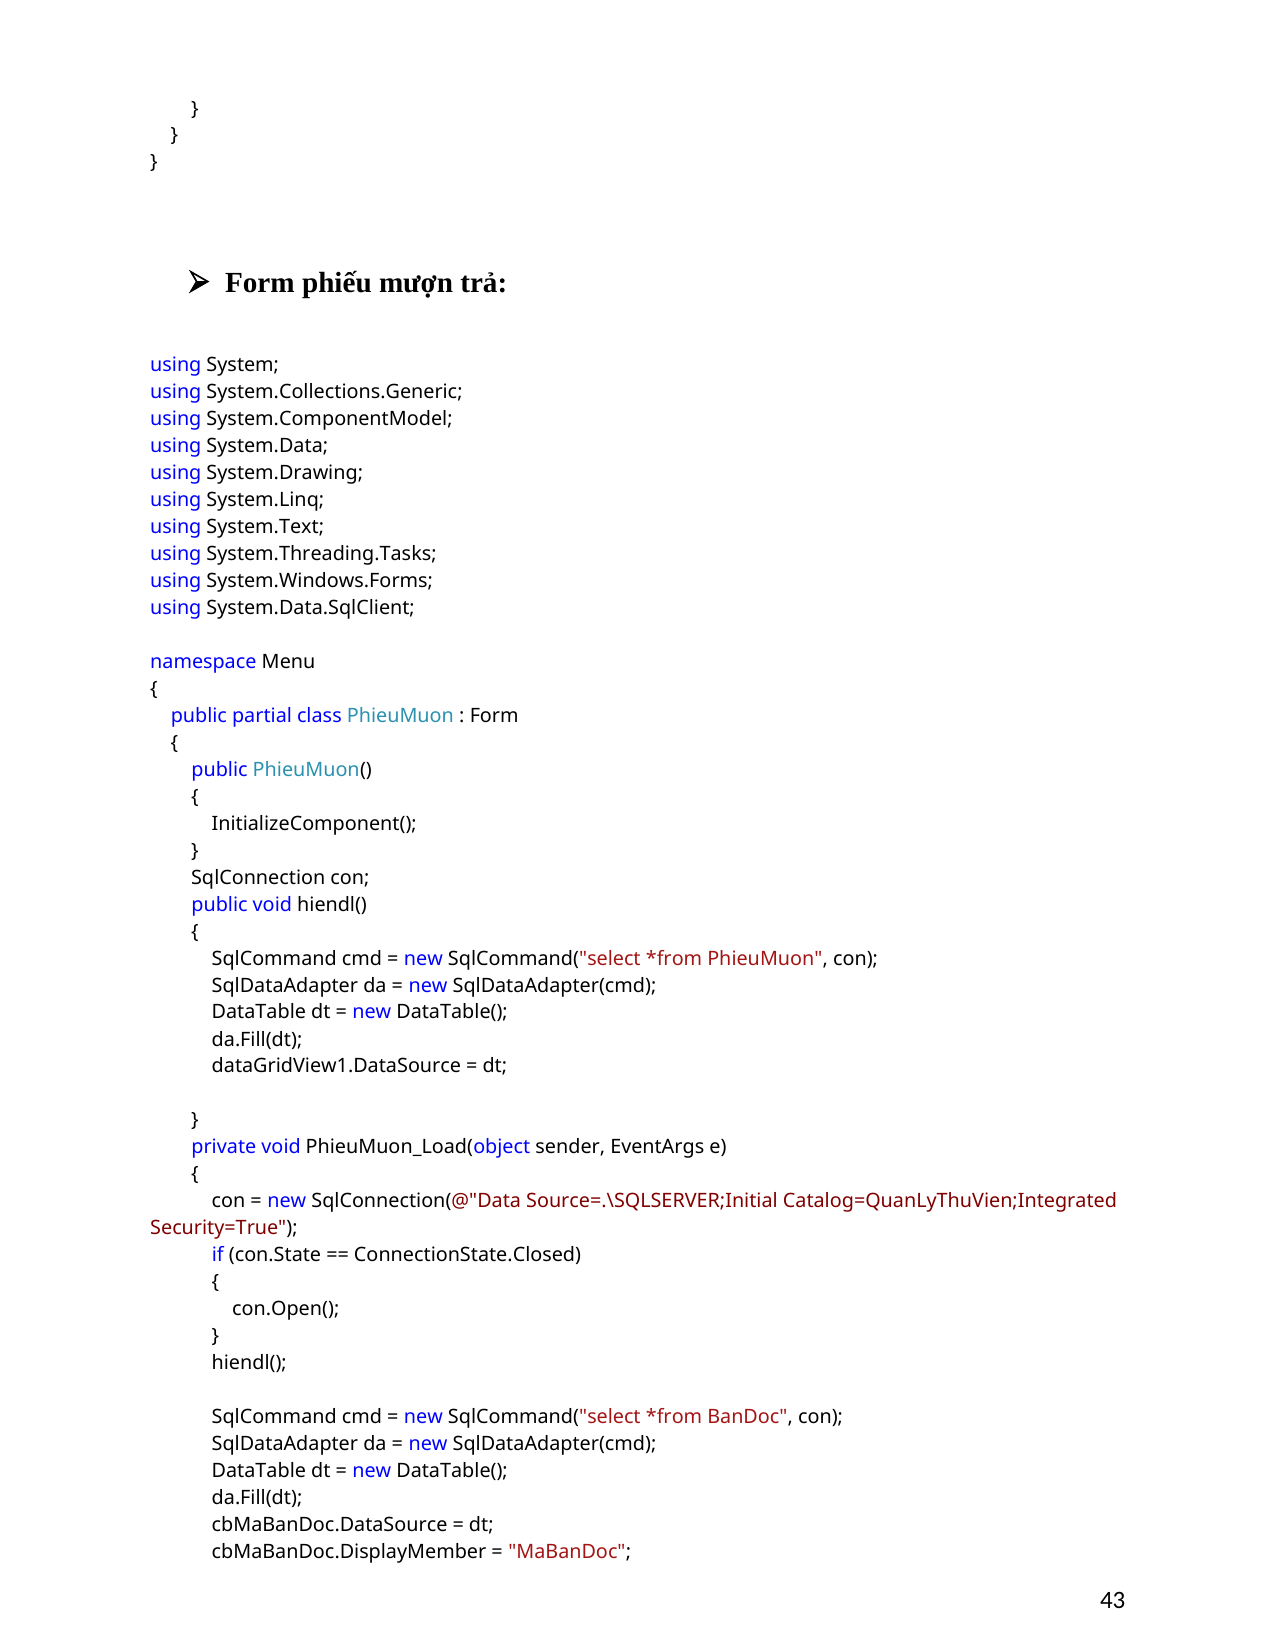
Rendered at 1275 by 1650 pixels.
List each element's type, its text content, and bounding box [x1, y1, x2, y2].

text cbMaBanDoc.DataSource = dt; [150, 1510, 1125, 1537]
text { [150, 917, 1125, 944]
text } [150, 836, 1125, 863]
text } [150, 94, 1125, 121]
text SqlDataAdapter da = new SqlDataAdapter(cmd); [150, 971, 1125, 998]
text SqlDataAdapter da = new SqlDataAdapter(cmd); [150, 1429, 1125, 1456]
subtitle Form phiếu mượn trả: [187, 265, 1125, 298]
text public PhieuMuon() [150, 755, 1125, 782]
text con.Open(); [150, 1294, 1125, 1322]
text dataGridView1.DataSource = dt; [150, 1052, 1125, 1079]
text { [150, 1268, 1125, 1294]
text SqlConnection con; [150, 863, 1125, 890]
text public void hiendl() [150, 890, 1125, 917]
text using System.Collections.Generic; [150, 377, 1125, 404]
text } [150, 1322, 1125, 1348]
text { [150, 782, 1125, 809]
text using System; [150, 350, 1125, 377]
text DataTable dt = new DataTable(); [150, 1456, 1125, 1483]
text } [150, 1106, 1125, 1133]
text { [150, 728, 1125, 755]
text SqlCommand cmd = new SqlCommand("select *from PhieuMuon", con); [150, 944, 1125, 971]
text SqlCommand cmd = new SqlCommand("select *from BanDoc", con); [150, 1402, 1125, 1429]
text DataTable dt = new DataTable(); [150, 998, 1125, 1025]
text using System.ComponentModel; [150, 404, 1125, 431]
text using System.Data.SqlClient; [150, 593, 1125, 620]
text private void PhieuMuon_Load(object sender, EventArgs e) [150, 1133, 1125, 1160]
text using System.Linq; [150, 485, 1125, 512]
text da.Fill(dt); [150, 1025, 1125, 1052]
text { [150, 674, 1125, 701]
text using System.Windows.Forms; [150, 566, 1125, 593]
text con = new SqlConnection(@"Data Source=.\SQLSERVER;Initial Catalog=QuanLyThuVien;Integrated Security=True"); [150, 1187, 1125, 1241]
text using System.Drawing; [150, 458, 1125, 485]
text cbMaBanDoc.DisplayMember = "MaBanDoc"; [150, 1537, 1125, 1564]
text InitializeComponent(); [150, 809, 1125, 836]
text } [150, 121, 1125, 148]
text using System.Data; [150, 431, 1125, 458]
text namespace Menu [150, 647, 1125, 674]
text public partial class PhieuMuon : Form [150, 701, 1125, 728]
text using System.Threading.Tasks; [150, 539, 1125, 566]
text hiendl(); [150, 1348, 1125, 1376]
text } [150, 148, 1125, 175]
text da.Fill(dt); [150, 1483, 1125, 1510]
text if (con.State == ConnectionState.Closed) [150, 1241, 1125, 1268]
text { [150, 1160, 1125, 1187]
text using System.Text; [150, 512, 1125, 539]
